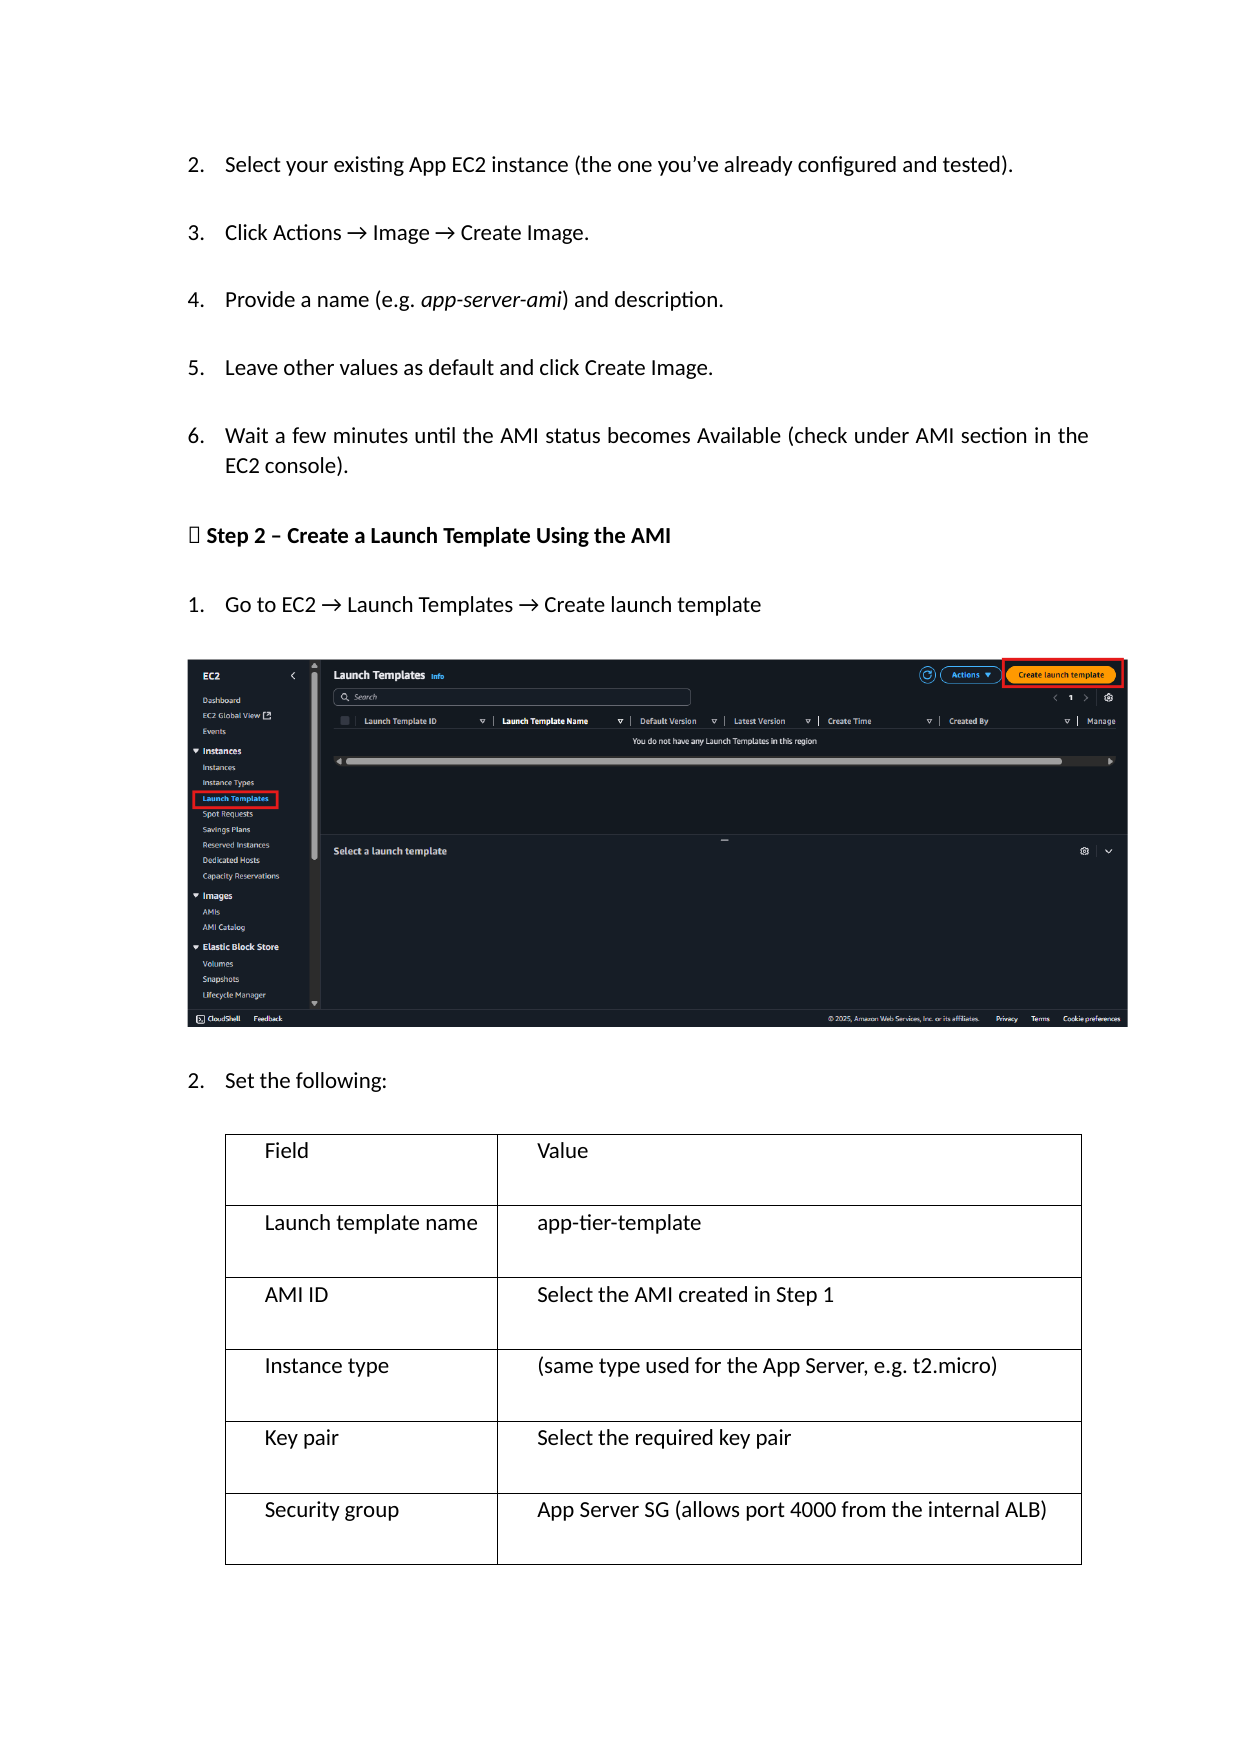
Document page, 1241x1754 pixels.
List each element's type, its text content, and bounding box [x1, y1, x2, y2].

list Go to EC2 → Launch Templates → Create launch template [187, 590, 1090, 618]
list Wait a few minutes until the AMI status becomes Available (check under AMI section in the EC2 console). [187, 421, 1090, 479]
list Click Actions → Image → Create Image. [187, 218, 1090, 246]
table_header Field [226, 1135, 497, 1205]
list Provide a name (e.g. app-server-ami) and description. [187, 285, 1090, 313]
list Select your existing App EC2 instance (the one you’ve already configured and tested). [187, 150, 1090, 178]
picture [187, 657, 1128, 1027]
table_cell Select the AMI created in Step 1 [498, 1278, 1081, 1349]
table_cell App Server SG (allows port 4000 from the internal ALB) [498, 1494, 1081, 1564]
list Set the following: [187, 1066, 1090, 1094]
table_cell app-tier-template [498, 1206, 1081, 1277]
table_cell AMI ID [226, 1278, 497, 1349]
table_header Value [498, 1135, 1081, 1205]
table_cell Select the required key pair [498, 1422, 1081, 1492]
table_cell Key pair [226, 1422, 497, 1492]
table_cell Security group [226, 1494, 497, 1564]
table_cell (same type used for the App Server, e.g. t2.micro) [498, 1350, 1081, 1421]
table_cell Launch template name [226, 1206, 497, 1277]
list Leave other values as default and click Create Image. [187, 353, 1090, 381]
table_cell Instance type [226, 1350, 497, 1421]
text 🔧 Step 2 – Create a Launch Template Using the AMI [187, 519, 1090, 550]
